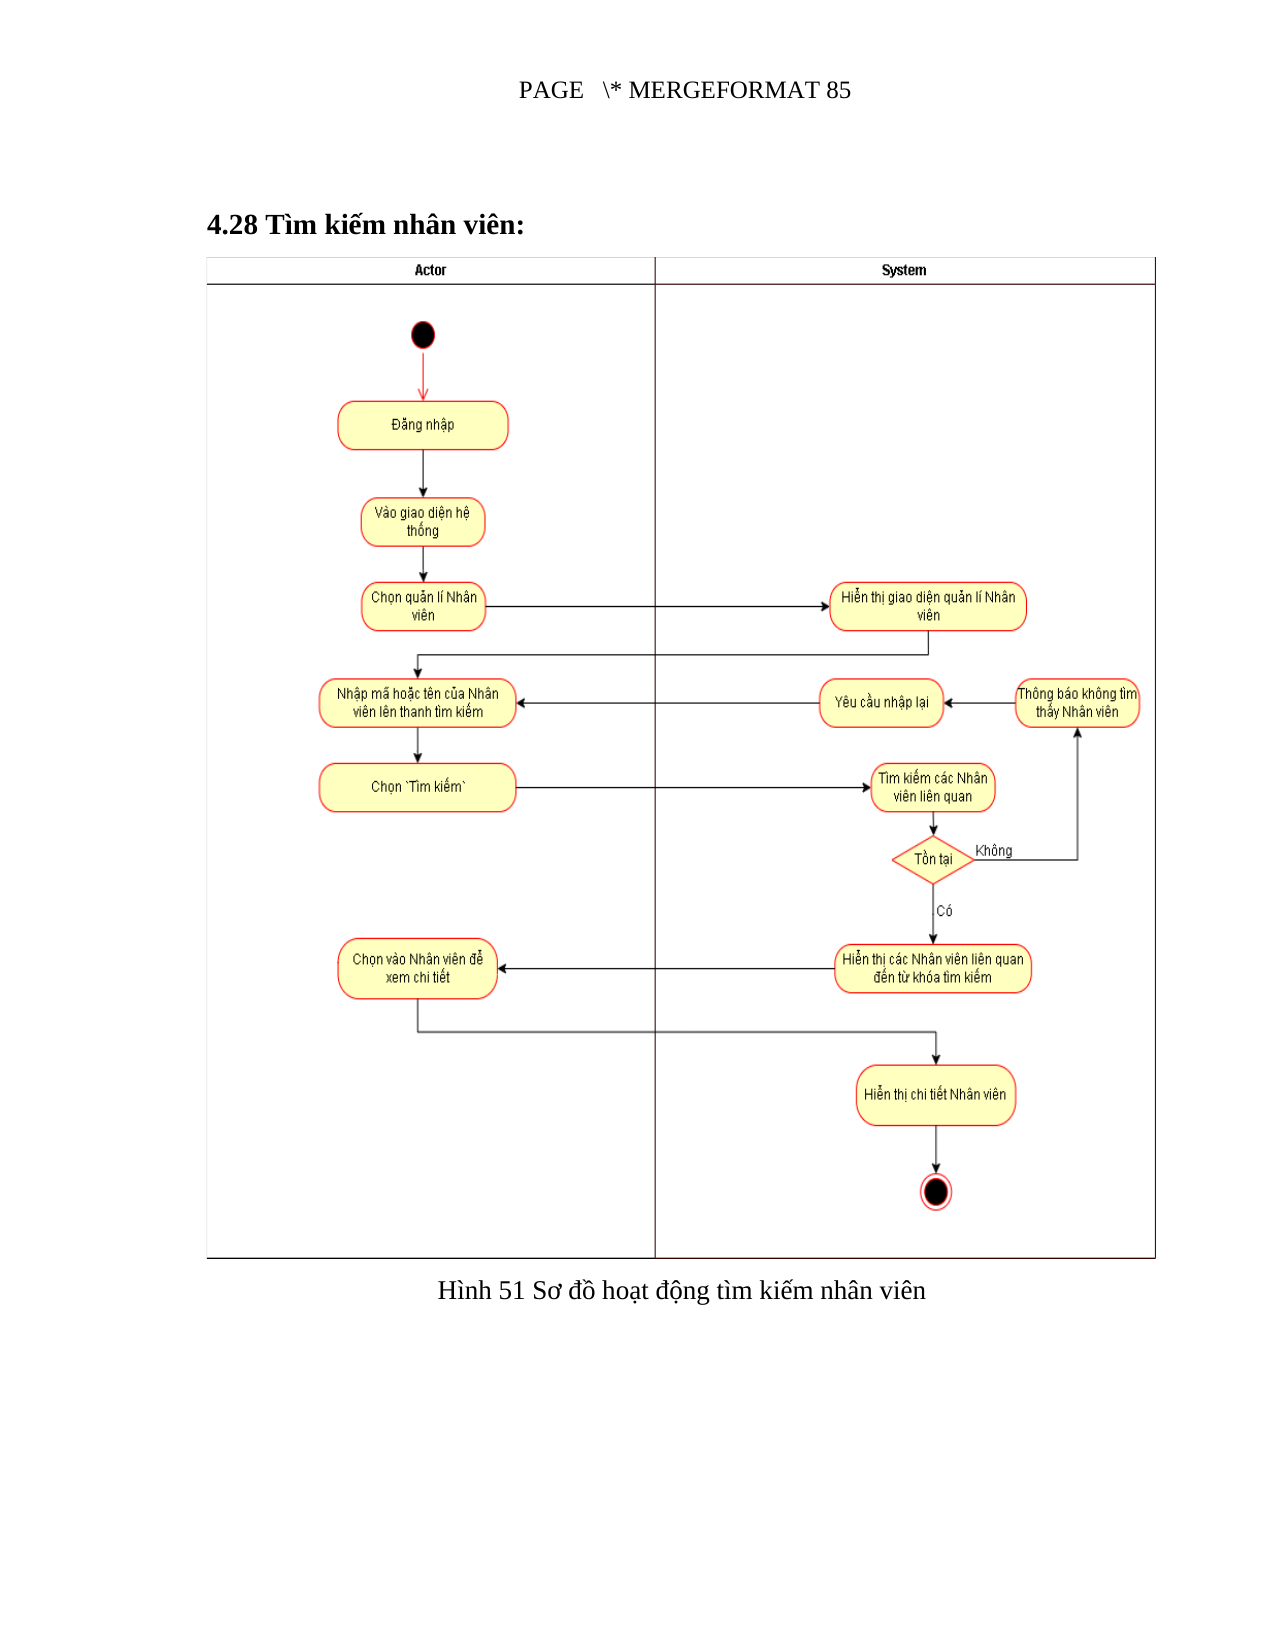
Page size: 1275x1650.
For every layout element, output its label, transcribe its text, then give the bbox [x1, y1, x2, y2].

text 4.28 Tìm kiếm nhân viên: [207, 207, 1157, 240]
picture [206, 257, 1157, 1259]
text Hình 51 Sơ đồ hoạt động tìm kiếm nhân viên [207, 1274, 1157, 1306]
